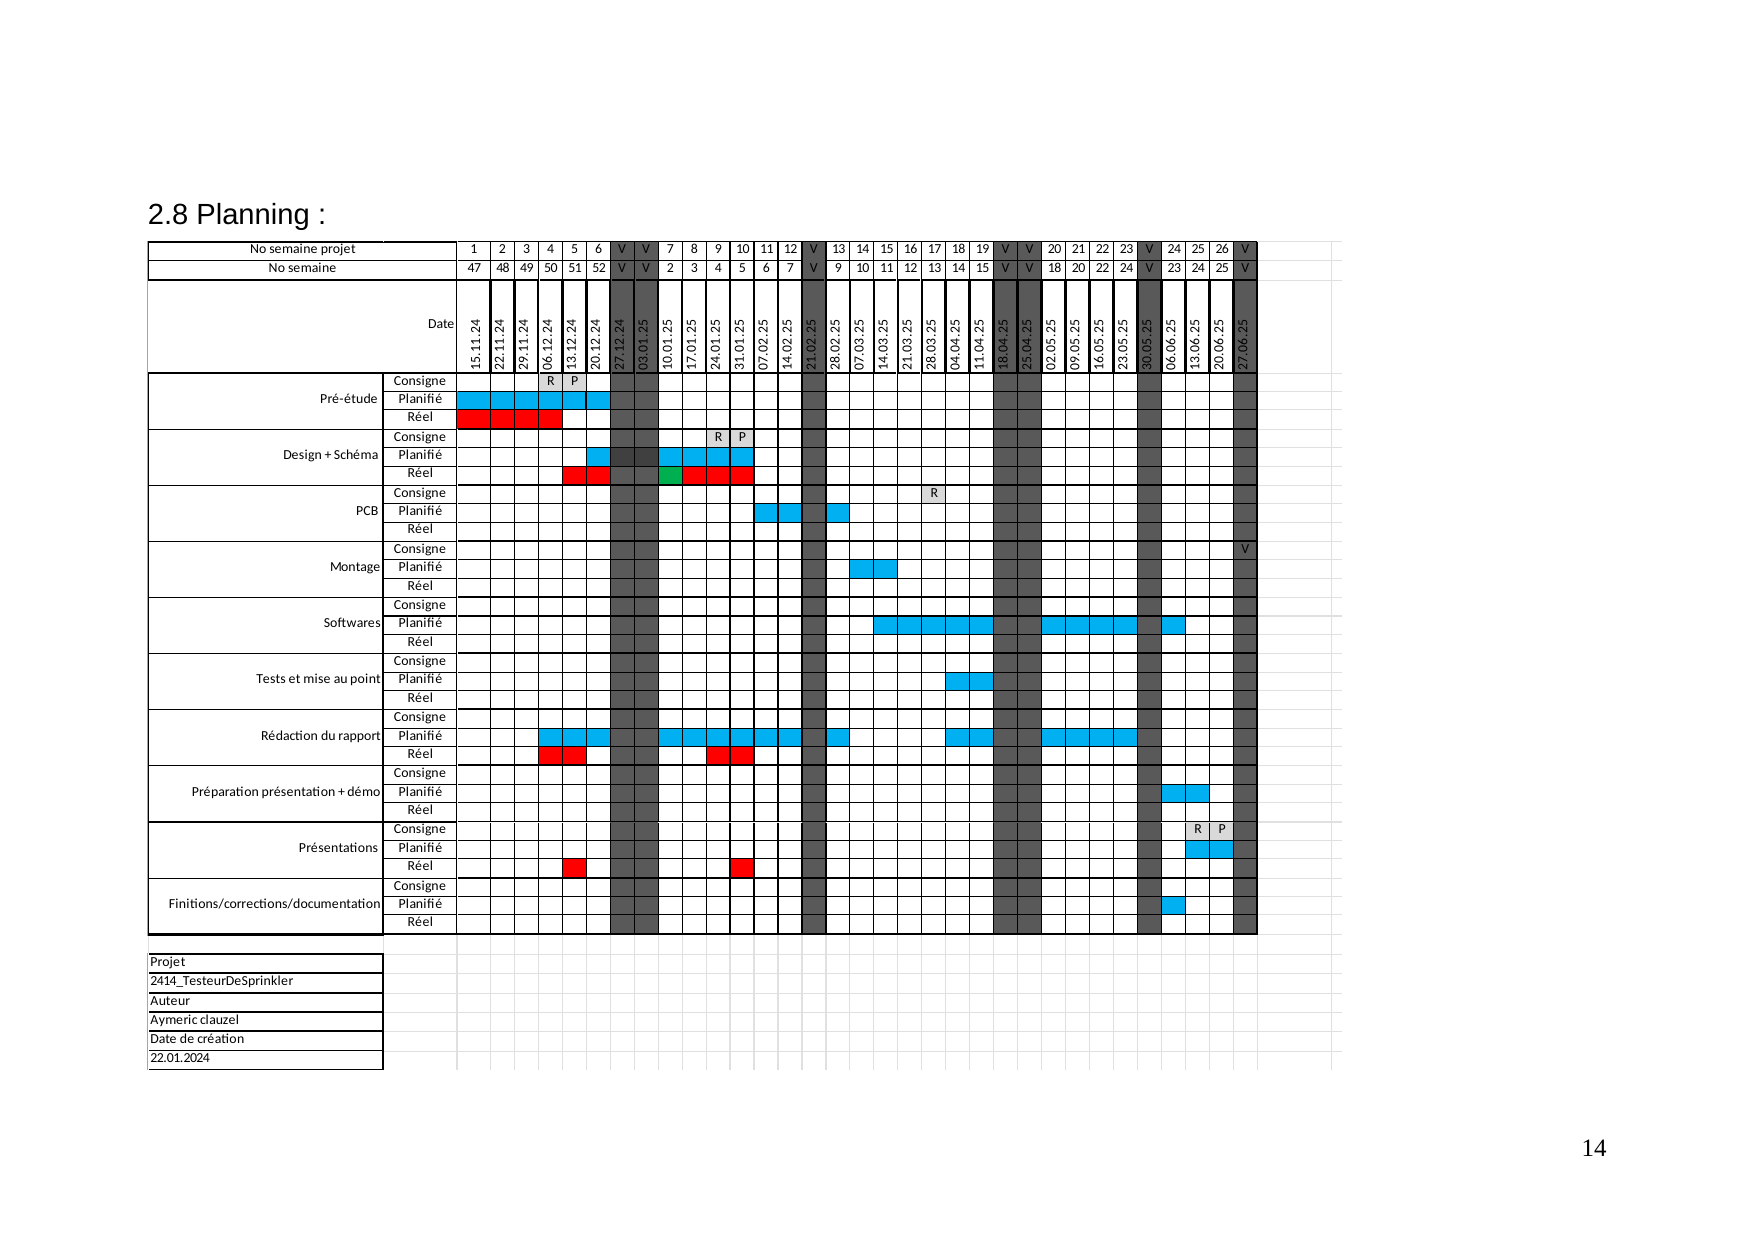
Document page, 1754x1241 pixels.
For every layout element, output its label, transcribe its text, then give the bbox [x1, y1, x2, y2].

subtitle Planning : [148, 197, 1606, 231]
